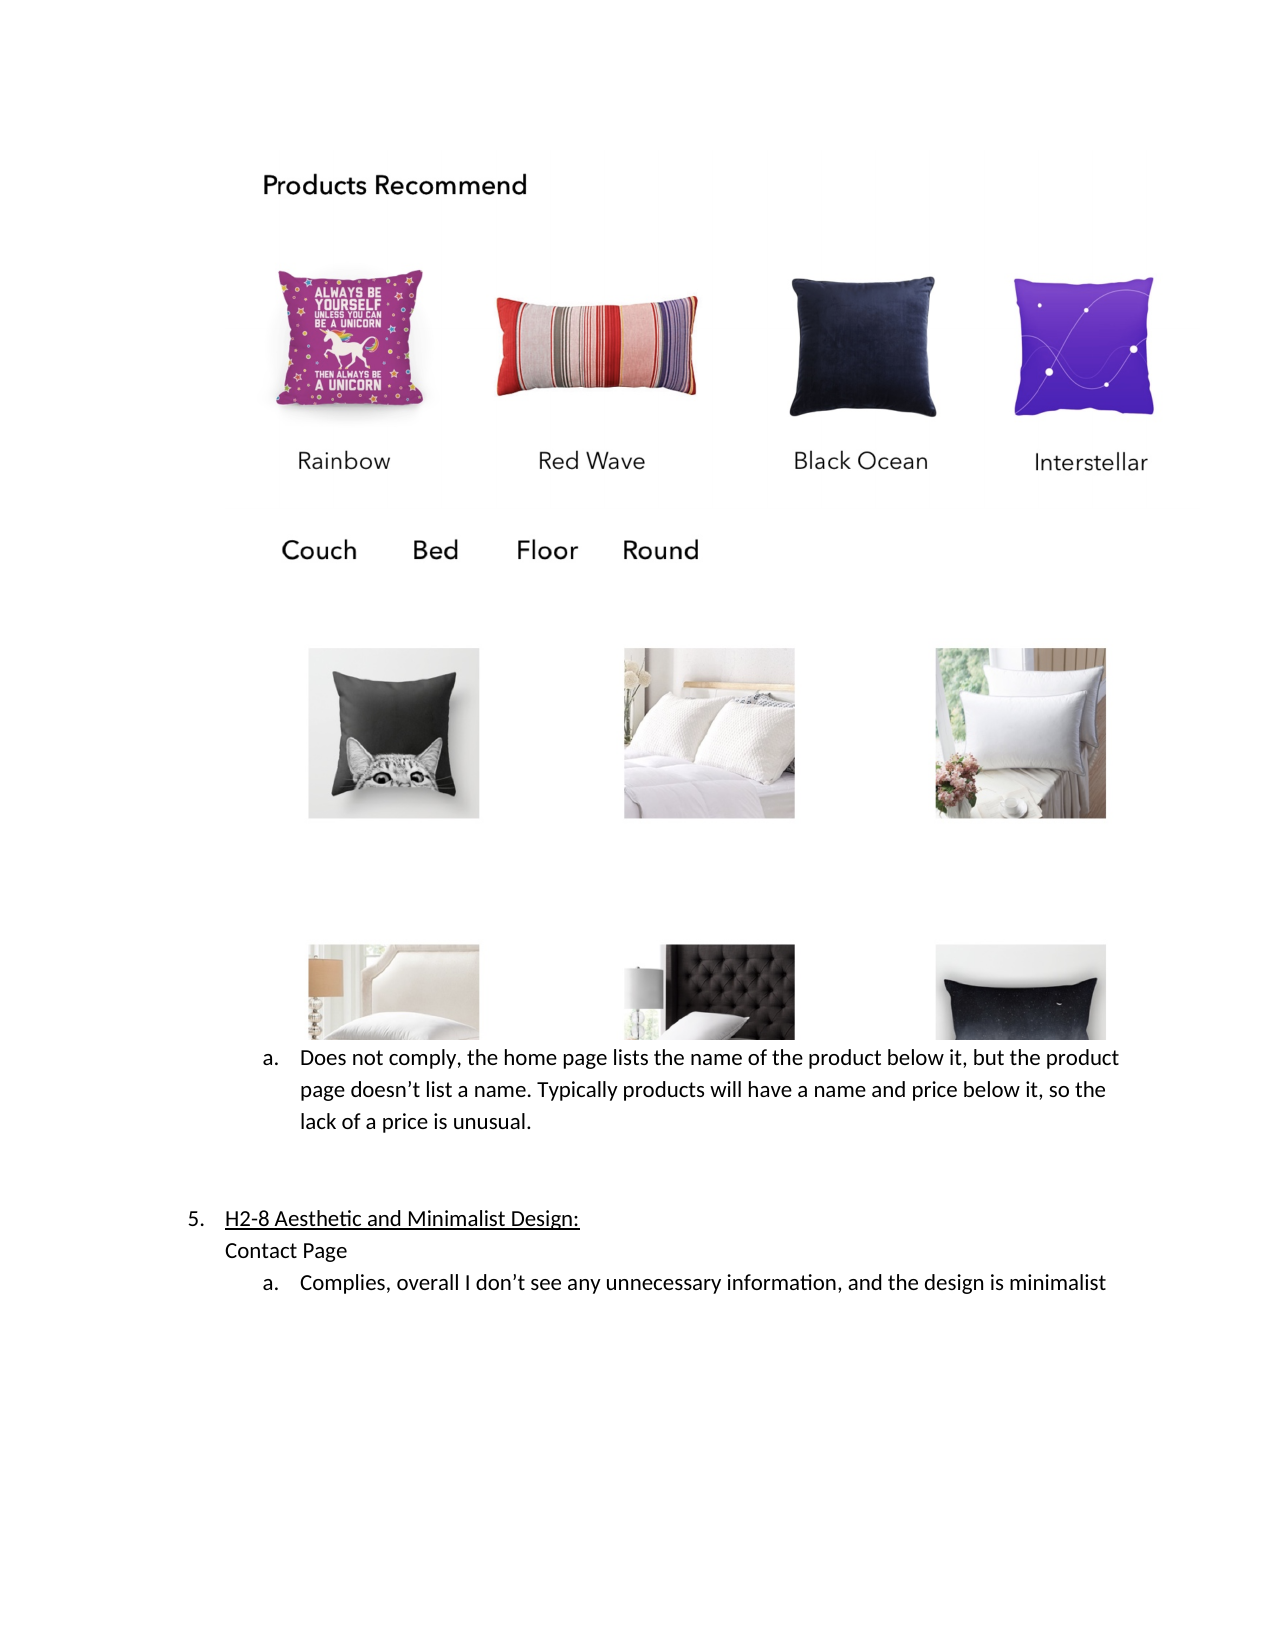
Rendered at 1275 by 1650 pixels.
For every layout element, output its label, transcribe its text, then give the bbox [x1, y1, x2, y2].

picture [225, 150, 1200, 509]
list Does not comply, the home page lists the name of the product below it, but the product page doesn’t list a name. Typically products will have a name and price below it, so the lack of a price is unusual. [262, 1043, 1125, 1136]
picture [225, 512, 1200, 1040]
list H2-8 Aesthetic and Minimalist Design: [187, 1204, 1125, 1232]
text Contact Page [225, 1236, 1125, 1264]
list Complies, overall I don’t see any unnecessary information, and the design is minimalist [262, 1268, 1125, 1296]
